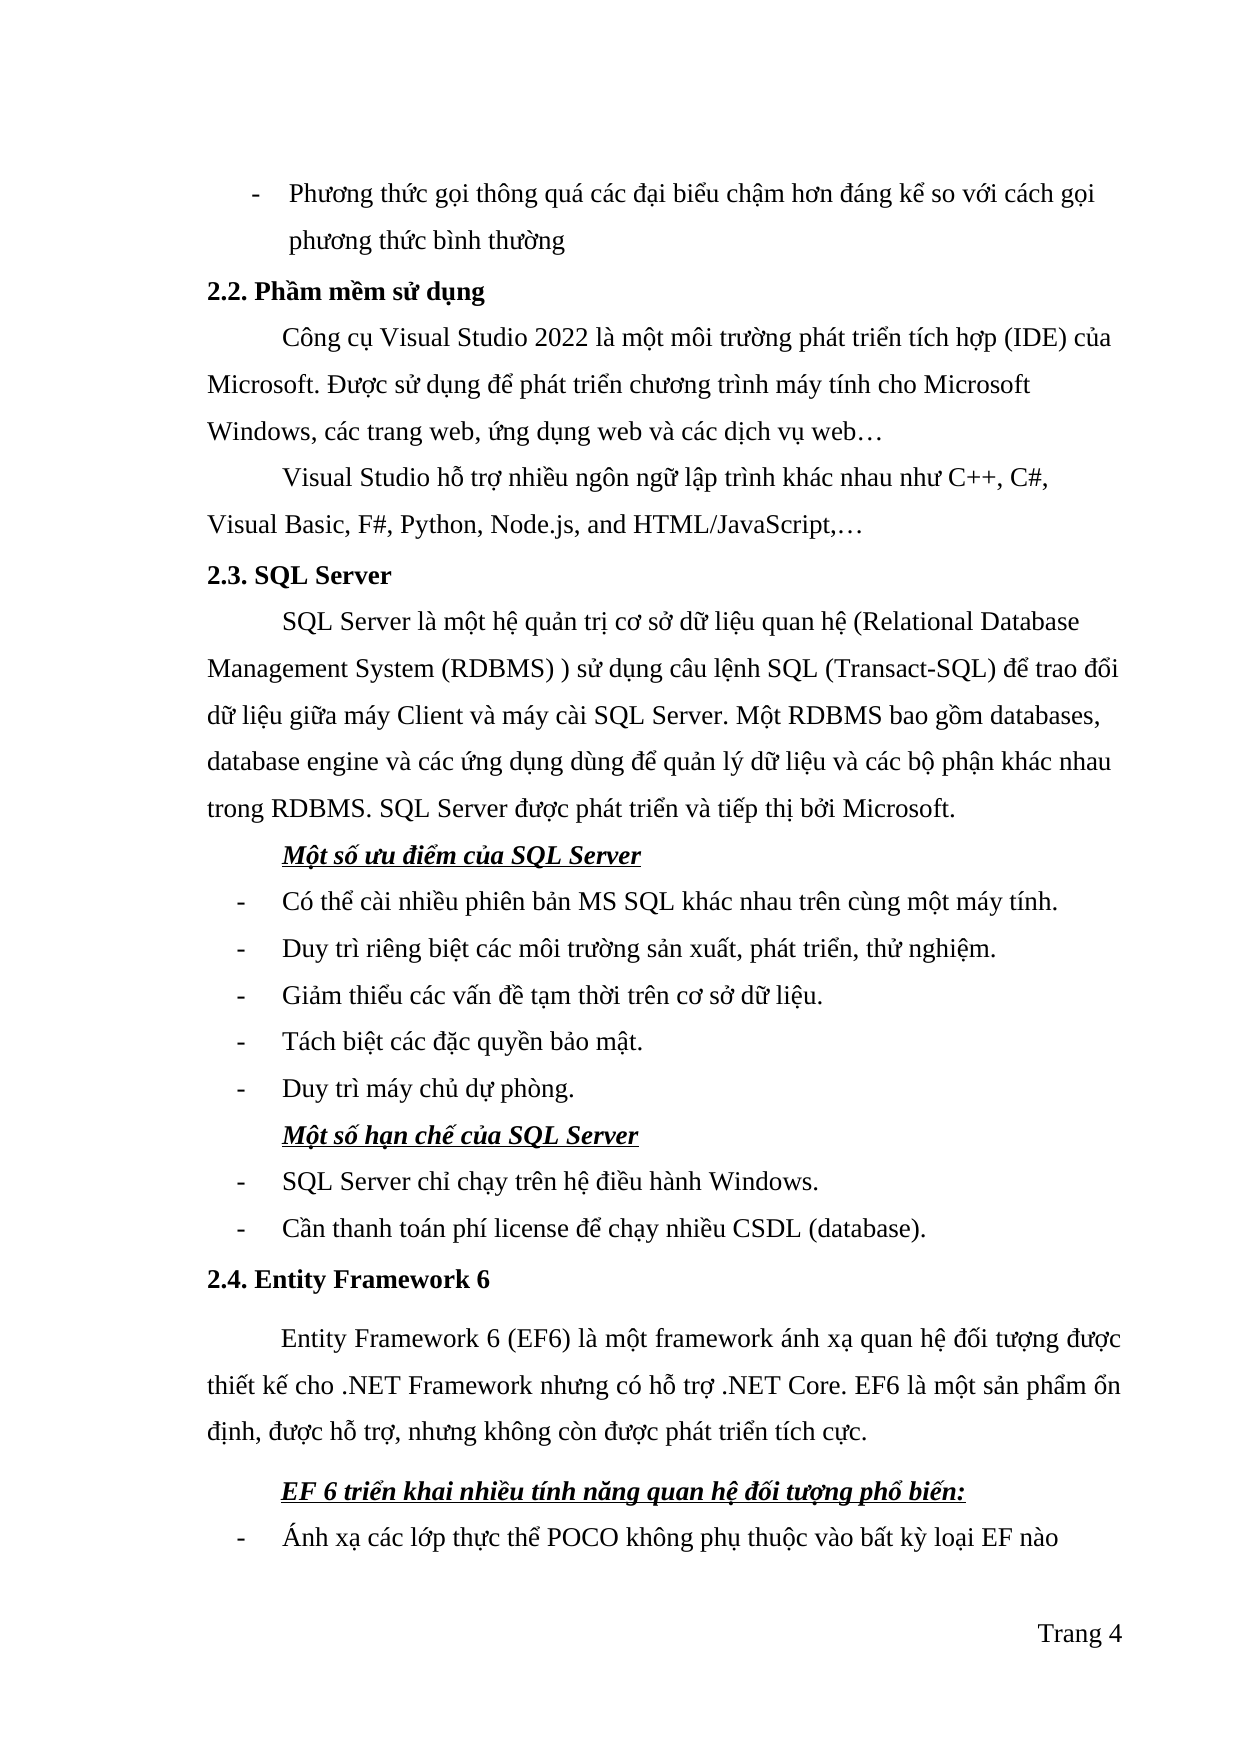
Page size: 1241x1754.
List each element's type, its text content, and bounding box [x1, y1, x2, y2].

text Công cụ Visual Studio 2022 là một môi trường phát triển tích hợp (IDE) của Microsoft. Được sử dụng để phát triển chương trình máy tính cho Microsoft Windows, các trang web, ứng dụng web và các dịch vụ web… [207, 321, 1122, 446]
text - Có thể cài nhiều phiên bản MS SQL khác nhau trên cùng một máy tính. [207, 886, 1122, 917]
text - Duy trì máy chủ dự phòng. [207, 1072, 1122, 1103]
text Một số ưu điểm của SQL Server [207, 839, 1122, 870]
text Visual Studio hỗ trợ nhiều ngôn ngữ lập trình khác nhau như C++, C#, Visual Basic, F#, Python, Node.js, and HTML/JavaScript,… [207, 461, 1122, 539]
text - Tách biệt các đặc quyền bảo mật. [207, 1026, 1122, 1057]
text Entity Framework 6 (EF6) là một framework ánh xạ quan hệ đối tượng được thiết kế cho .NET Framework nhưng có hỗ trợ .NET Core. EF6 là một sản phẩm ổn định, được hỗ trợ, nhưng không còn được phát triển tích cực. [207, 1322, 1122, 1447]
text - Duy trì riêng biệt các môi trường sản xuất, phát triển, thử nghiệm. [207, 932, 1122, 963]
text - Cần thanh toán phí license để chạy nhiều CSDL (database). [207, 1212, 1122, 1243]
text - SQL Server chỉ chạy trên hệ điều hành Windows. [207, 1166, 1122, 1197]
list Ánh xạ các lớp thực thể POCO không phụ thuộc vào bất kỳ loại EF nào [207, 1521, 1122, 1552]
text Một số hạn chế của SQL Server [207, 1119, 1122, 1150]
subtitle Entity Framework 6 [207, 1263, 1122, 1294]
text - Giảm thiểu các vấn đề tạm thời trên cơ sở dữ liệu. [207, 979, 1122, 1010]
text SQL Server là một hệ quản trị cơ sở dữ liệu quan hệ (Relational Database Management System (RDBMS) ) sử dụng câu lệnh SQL (Transact-SQL) để trao đổi dữ liệu giữa máy Client và máy cài SQL Server. Một RDBMS bao gồm databases, database engine và các ứng dụng dùng để quản lý dữ liệu và các bộ phận khác nhau trong RDBMS. SQL Server được phát triển và tiếp thị bởi Microsoft. [207, 606, 1122, 823]
text EF 6 triển khai nhiều tính năng quan hệ đối tượng phổ biến: [207, 1475, 1122, 1506]
text - Phương thức gọi thông quá các đại biểu chậm hơn đáng kể so với cách gọi phương thức bình thường [251, 177, 1122, 255]
subtitle Phầm mềm sử dụng [207, 275, 1122, 306]
subtitle SQL Server [207, 559, 1122, 590]
